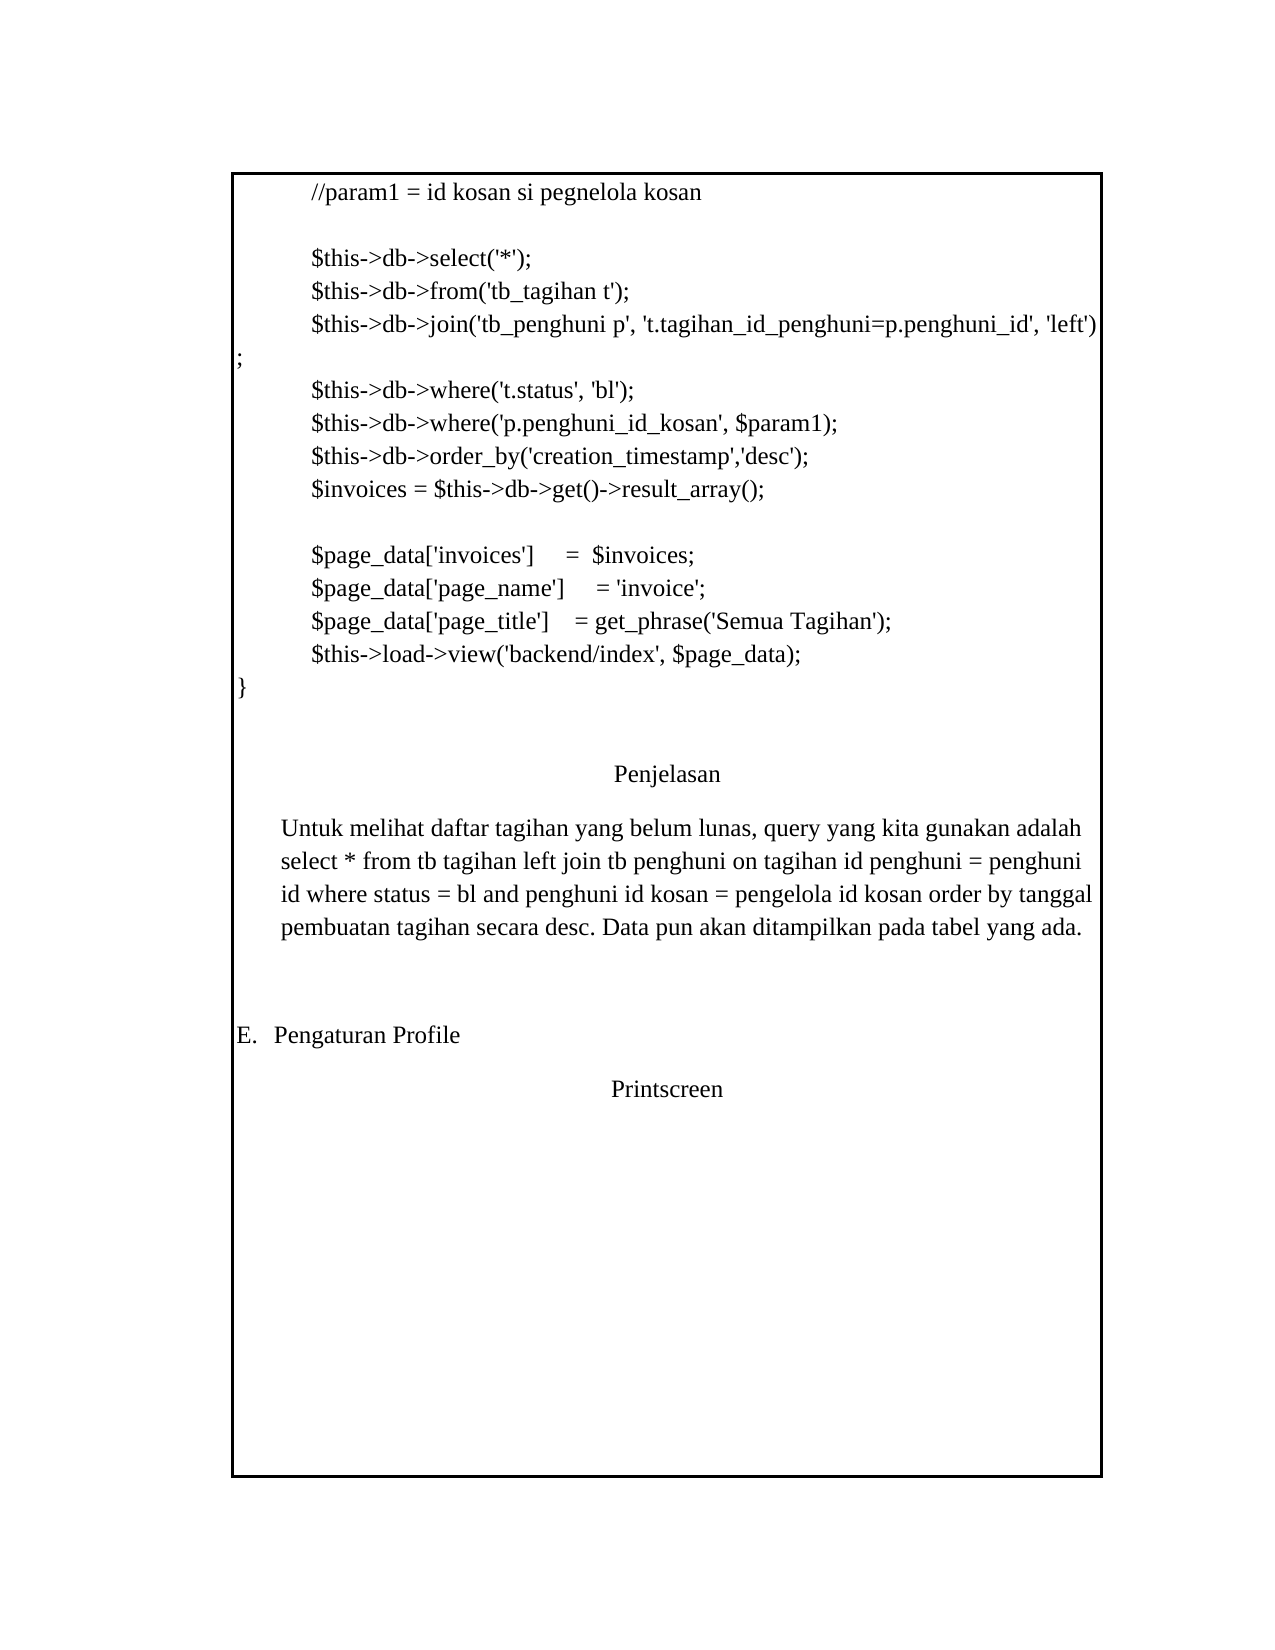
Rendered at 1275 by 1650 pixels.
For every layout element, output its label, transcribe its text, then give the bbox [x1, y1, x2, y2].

text $this->db->order_by('creation_timestamp','desc'); [236, 441, 1098, 470]
list Pengaturan Profile [236, 1020, 1098, 1049]
text } [236, 672, 1098, 701]
text Penjelasan [236, 759, 1098, 788]
text $this->load->view('backend/index', $page_data); [236, 639, 1098, 668]
text $invoices = $this->db->get()->result_array(); [236, 474, 1098, 503]
text $page_data['page_name'] = 'invoice'; [236, 573, 1098, 602]
text $this->db->where('p.penghuni_id_kosan', $param1); [236, 408, 1098, 437]
text $page_data['invoices'] = $invoices; [236, 540, 1098, 569]
text $this->db->select('*'); [236, 243, 1098, 272]
text $this->db->join('tb_penghuni p', 't.tagihan_id_penghuni=p.penghuni_id', 'left'); [236, 309, 1098, 371]
text Printscreen [236, 1074, 1098, 1103]
text Untuk melihat daftar tagihan yang belum lunas, query yang kita gunakan adalah select * from tb tagihan left join tb penghuni on tagihan id penghuni = penghuni id where status = bl and penghuni id kosan = pengelola id kosan order by tanggal pembuatan tagihan secara desc. Data pun akan ditampilkan pada tabel yang ada. [281, 813, 1098, 941]
text //param1 = id kosan si pegnelola kosan [236, 177, 1098, 206]
text $page_data['page_title'] = get_phrase('Semua Tagihan'); [236, 606, 1098, 635]
text $this->db->where('t.status', 'bl'); [236, 375, 1098, 404]
text $this->db->from('tb_tagihan t'); [236, 276, 1098, 305]
